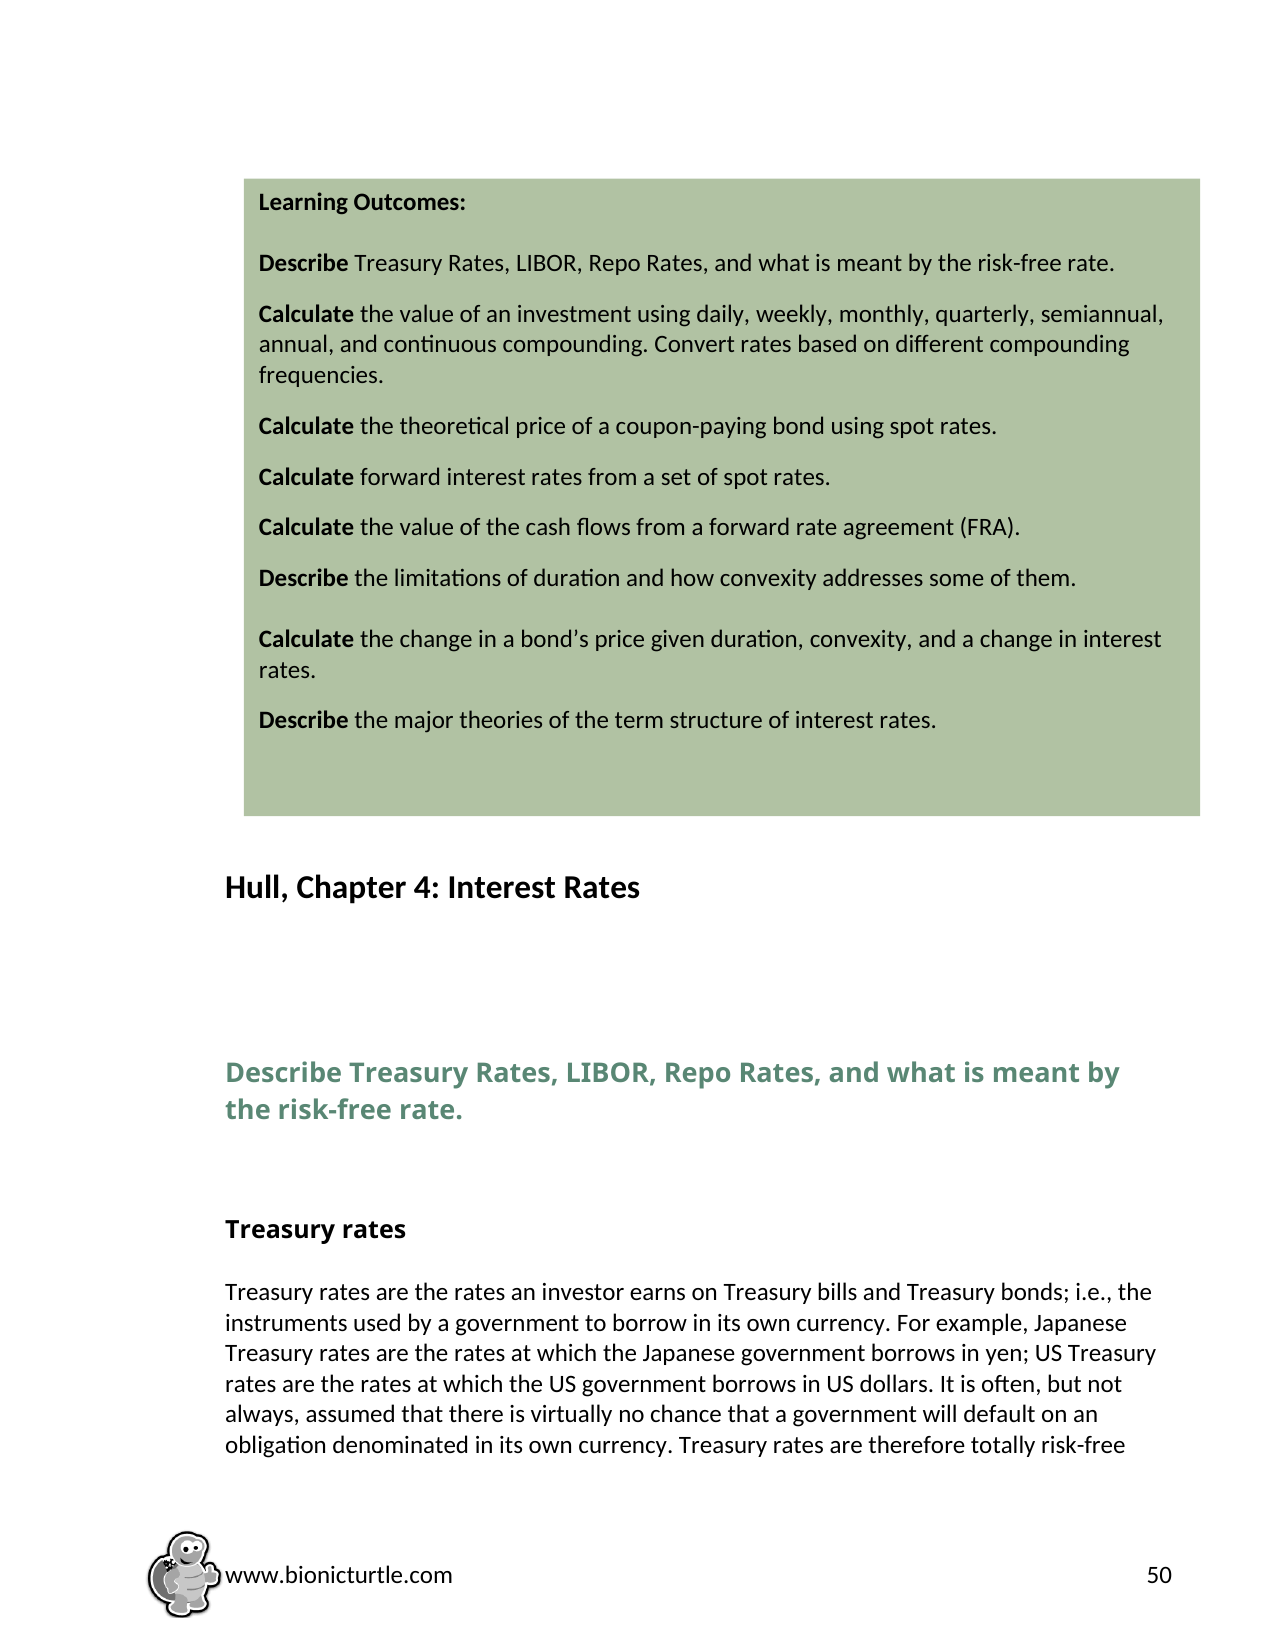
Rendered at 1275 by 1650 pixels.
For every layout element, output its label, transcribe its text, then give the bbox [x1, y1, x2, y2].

subtitle Treasury rates [225, 1212, 1172, 1246]
subtitle Hull, Chapter 4: Interest Rates [225, 153, 1172, 907]
subtitle Describe Treasury Rates, LIBOR, Repo Rates, and what is meant by the risk-free rate. [225, 1054, 1172, 1128]
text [225, 1276, 1172, 1459]
